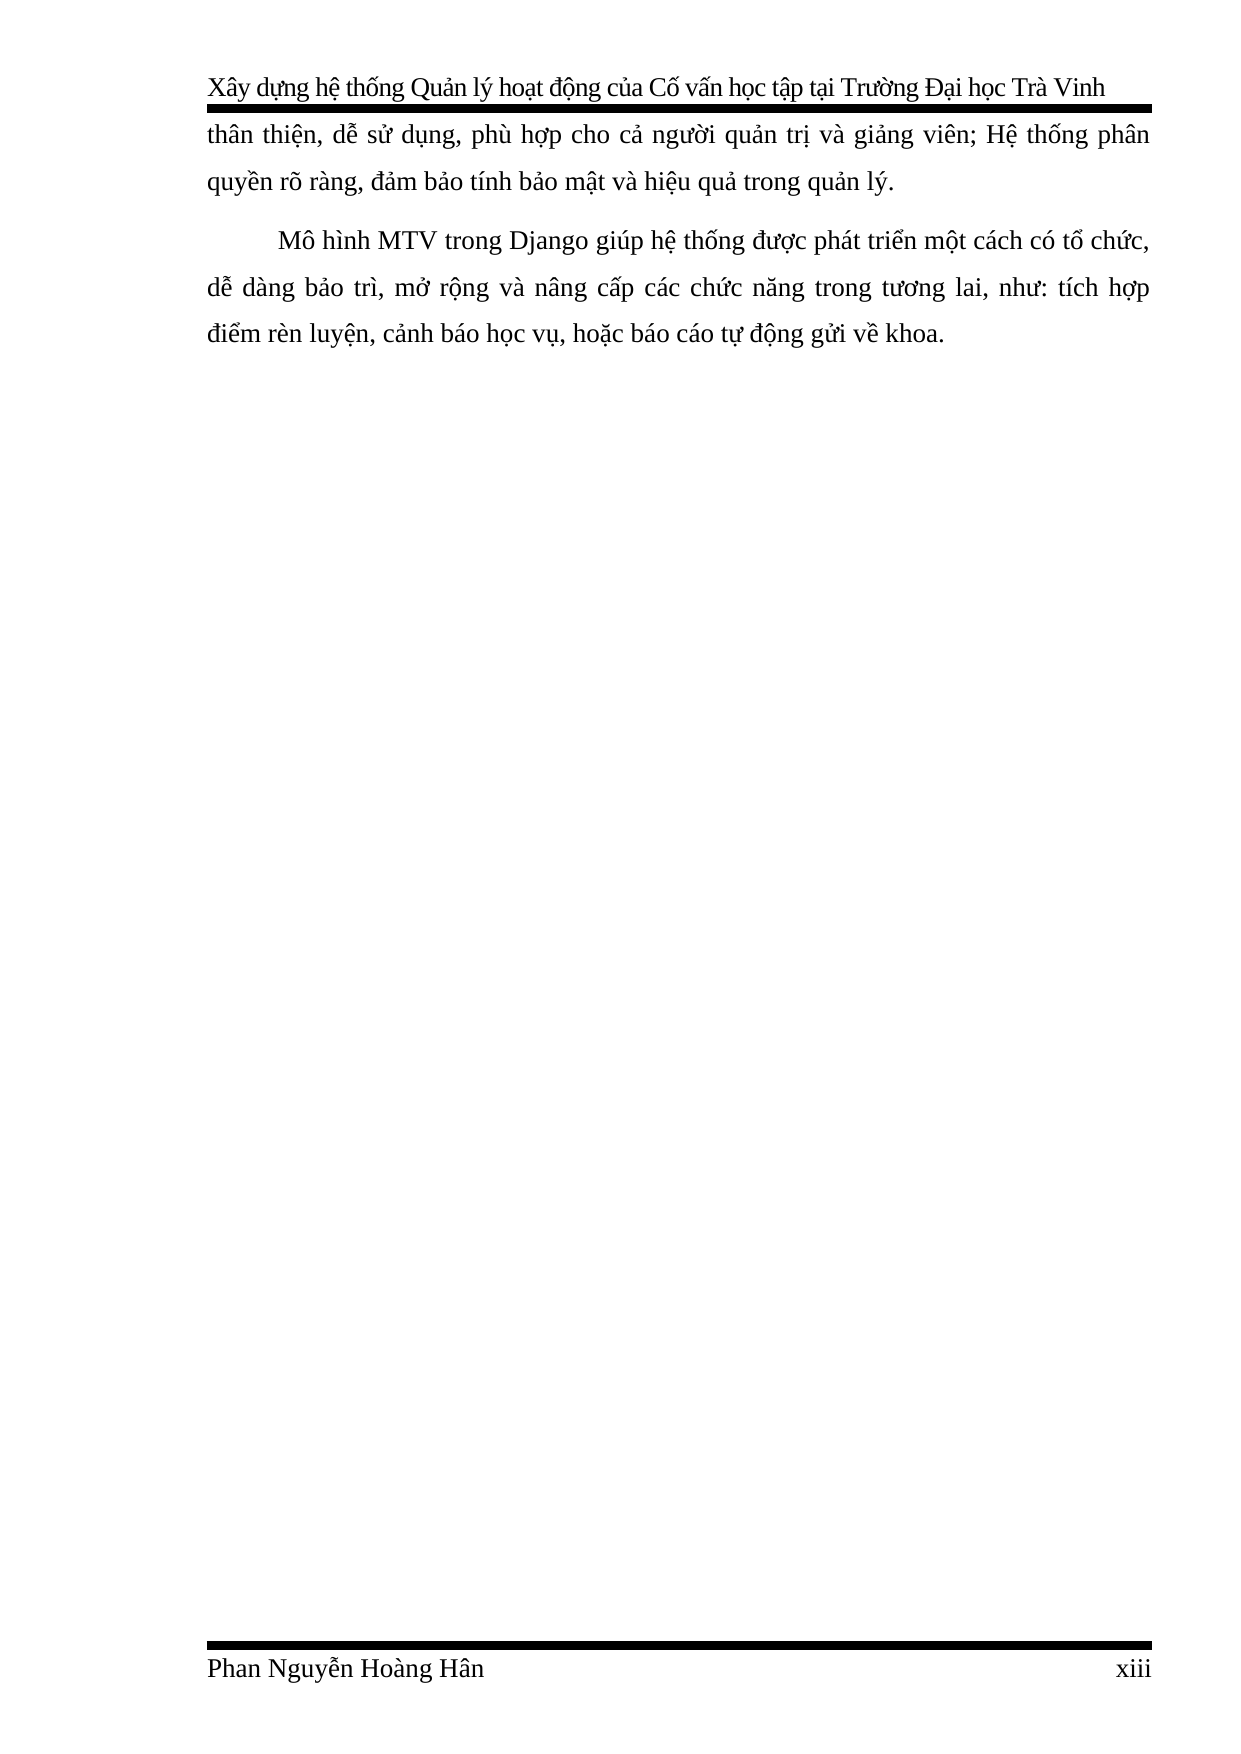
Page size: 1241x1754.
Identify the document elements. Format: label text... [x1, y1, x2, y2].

text Mô hình MTV trong Django giúp hệ thống được phát triển một cách có tổ chức, dễ dàng bảo trì, mở rộng và nâng cấp các chức năng trong tương lai, như: tích hợp điểm rèn luyện, cảnh báo học vụ, hoặc báo cáo tự động gửi về khoa. [207, 224, 1152, 348]
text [207, 118, 1152, 196]
